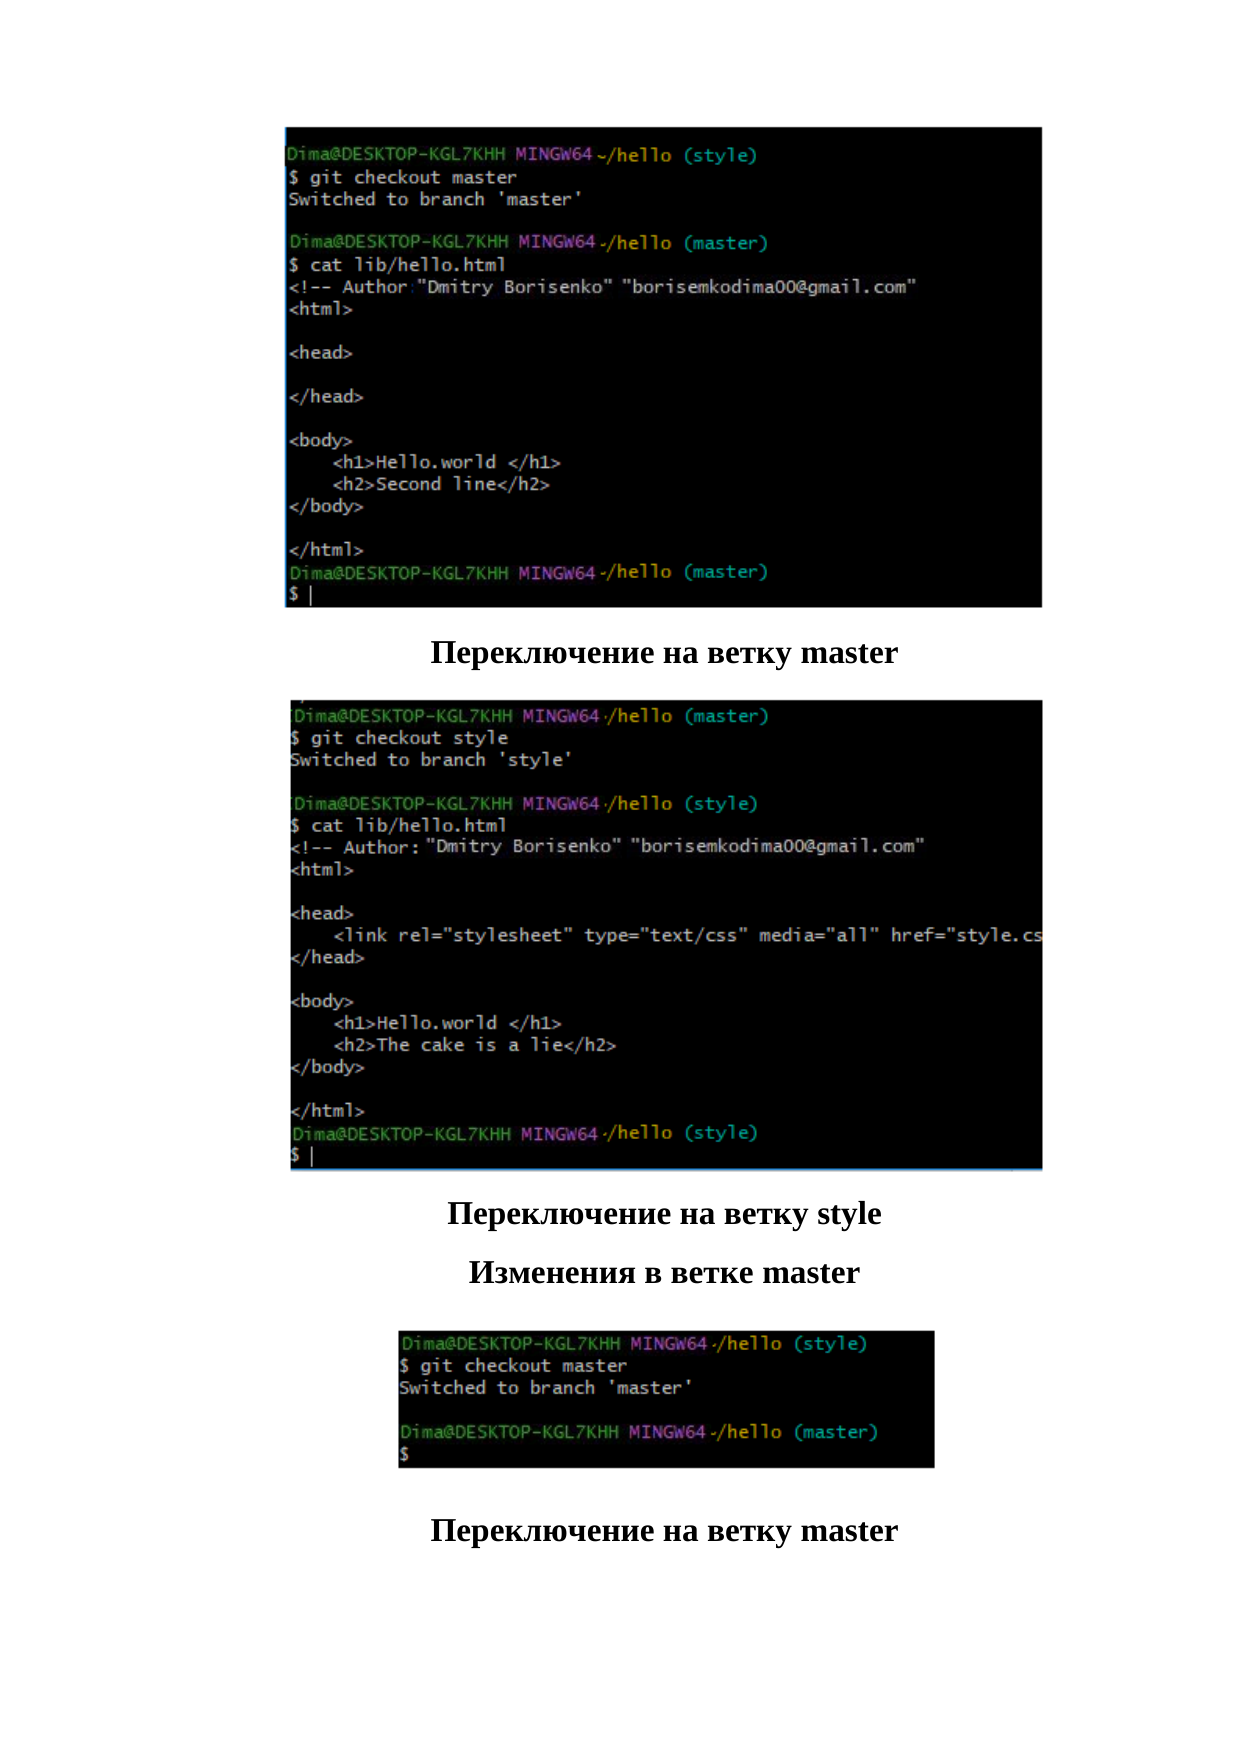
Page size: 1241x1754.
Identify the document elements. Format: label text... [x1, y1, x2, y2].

picture [280, 691, 1049, 1175]
text Переключение на ветку master [177, 1510, 1152, 1548]
picture [380, 1310, 949, 1492]
subtitle Изменения в ветке master [177, 1252, 1152, 1291]
text Переключение на ветку master [177, 632, 1152, 671]
text Переключение на ветку style [177, 1193, 1152, 1232]
picture [282, 118, 1047, 614]
